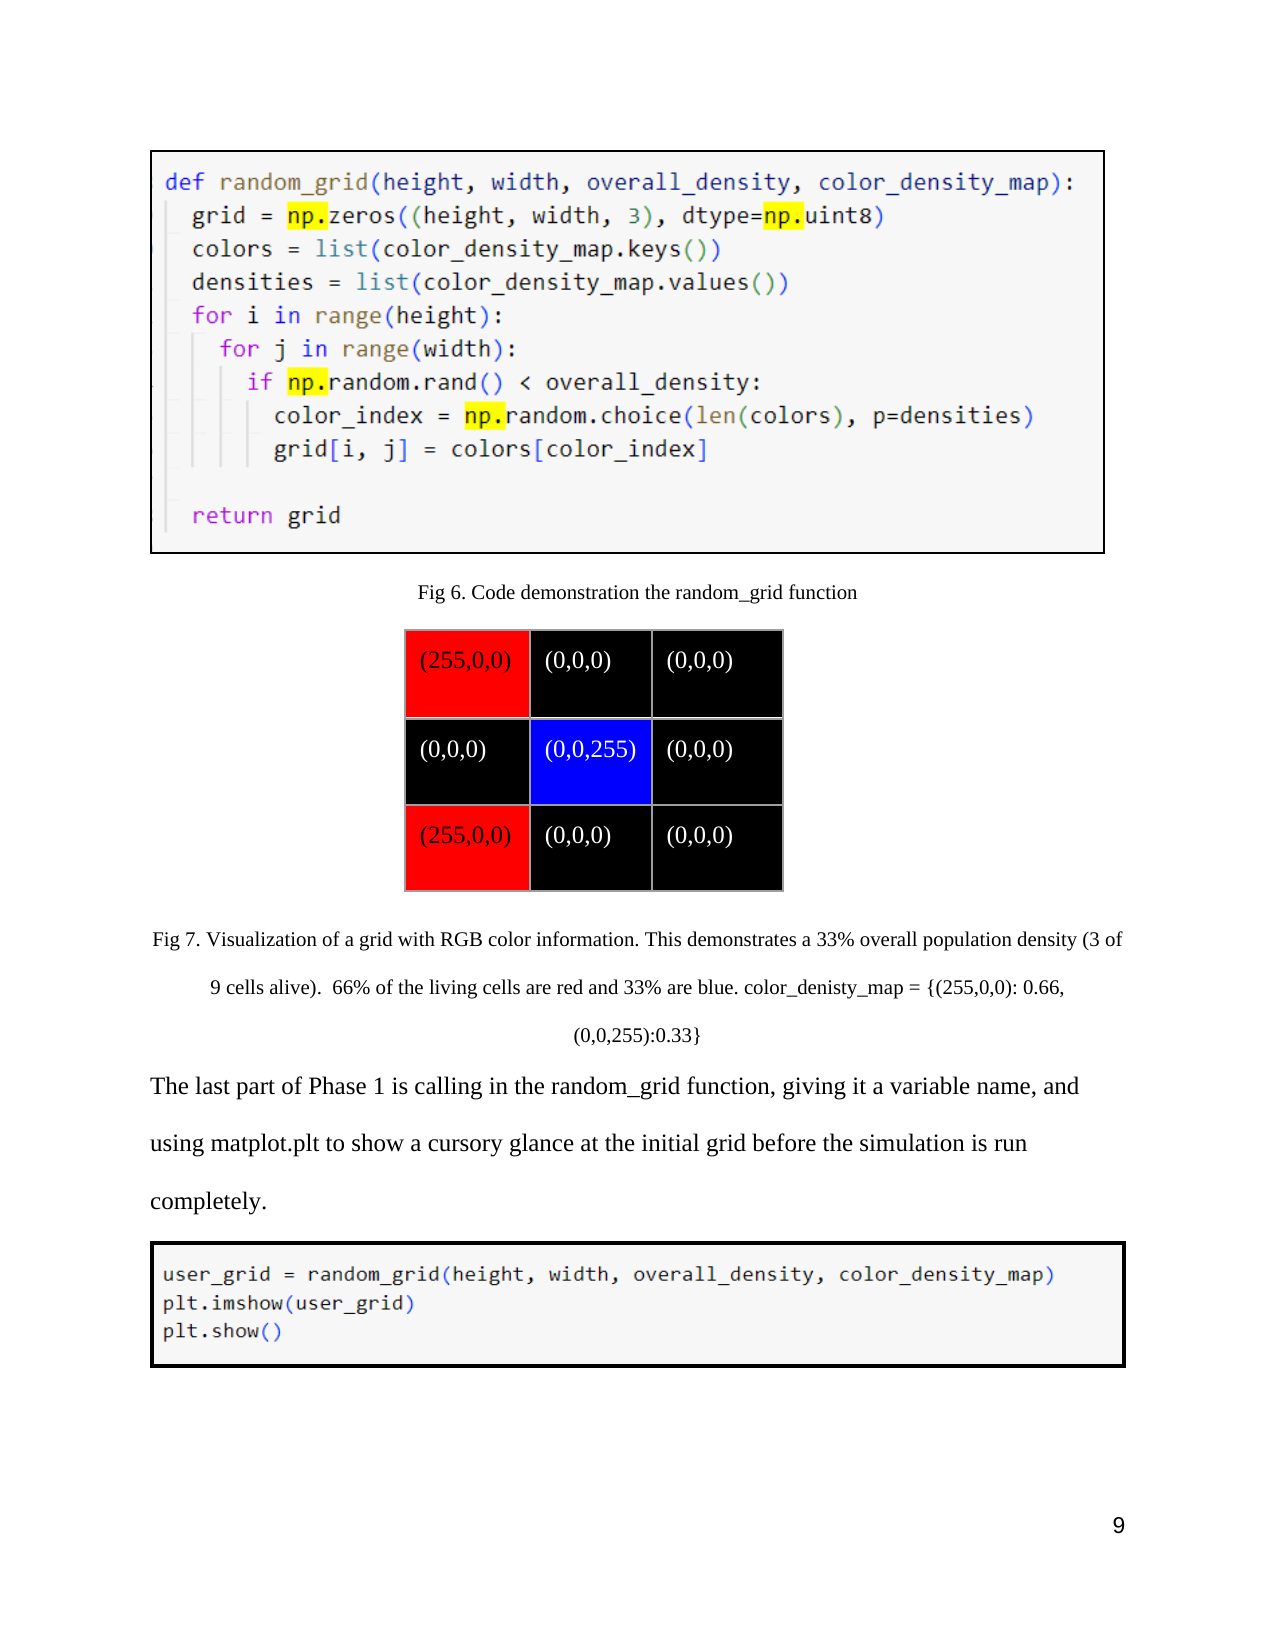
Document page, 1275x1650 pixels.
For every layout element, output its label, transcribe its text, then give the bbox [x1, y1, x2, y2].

table_header (255,0,0) [406, 631, 529, 717]
picture [152, 152, 1103, 552]
table_cell (0,0,0) [406, 720, 529, 804]
table_cell (0,0,0) [531, 806, 651, 890]
text Fig 7. Visualization of a grid with RGB color information. This demonstrates a 33% overall population density (3 of 9 cells alive). 66% of the living cells are red and 33% are blue. color_denisty_map = {(255,0,0): 0.66, (0,0,255):0.33} [150, 927, 1125, 1047]
table_cell (0,0,0) [653, 720, 782, 804]
table_cell (0,0,255) [531, 720, 651, 804]
picture [154, 1245, 1122, 1364]
table_cell (255,0,0) [406, 806, 529, 890]
table_cell (0,0,0) [653, 806, 782, 890]
text The last part of Phase 1 is calling in the random_grid function, giving it a variable name, and using matplot.plt to show a cursory glance at the initial grid before the simulation is run completely. [150, 1071, 1125, 1241]
table_header (0,0,0) [531, 631, 651, 717]
text Fig 6. Code demonstration the random_grid function [150, 580, 1125, 604]
table_header (0,0,0) [653, 631, 782, 717]
